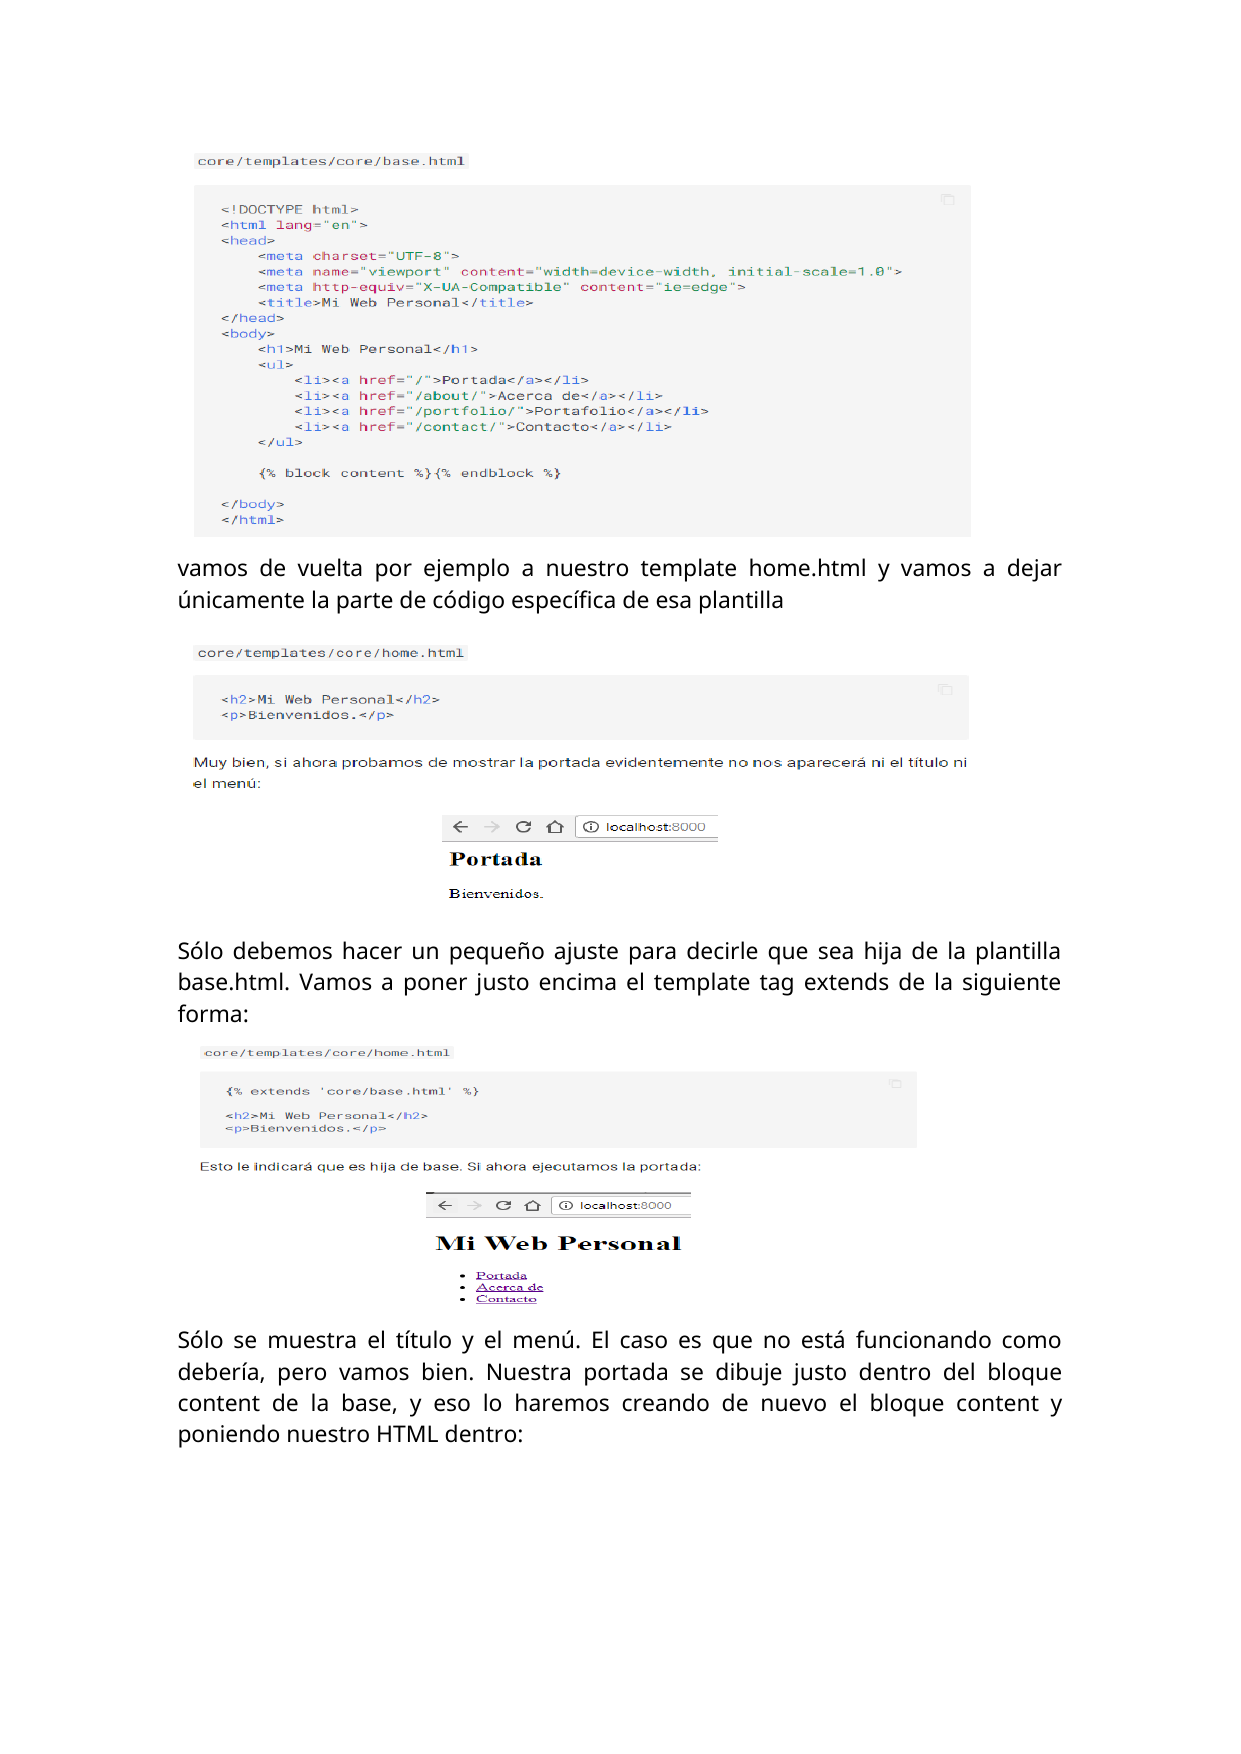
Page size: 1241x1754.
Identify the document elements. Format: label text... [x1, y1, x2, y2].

text Sólo debemos hacer un pequeño ajuste para decirle que sea hija de la plantilla base.html. Vamos a poner justo encima el template tag extends de la siguiente forma: [177, 935, 1063, 1029]
text vamos de vuelta por ejemplo a nuestro template home.html y vamos a dejar únicamente la parte de código específica de esa plantilla [177, 552, 1063, 615]
picture [177, 1044, 940, 1309]
text Sólo se muestra el título y el menú. El caso es que no está funcionando como debería, pero vamos bien. Nuestra portada se dibuje justo dentro del bloque content de la base, y eso lo haremos creando de nuevo el bloque content y poniendo nuestro HTML dentro: [177, 1324, 1063, 1449]
picture [177, 630, 981, 920]
picture [177, 147, 981, 537]
